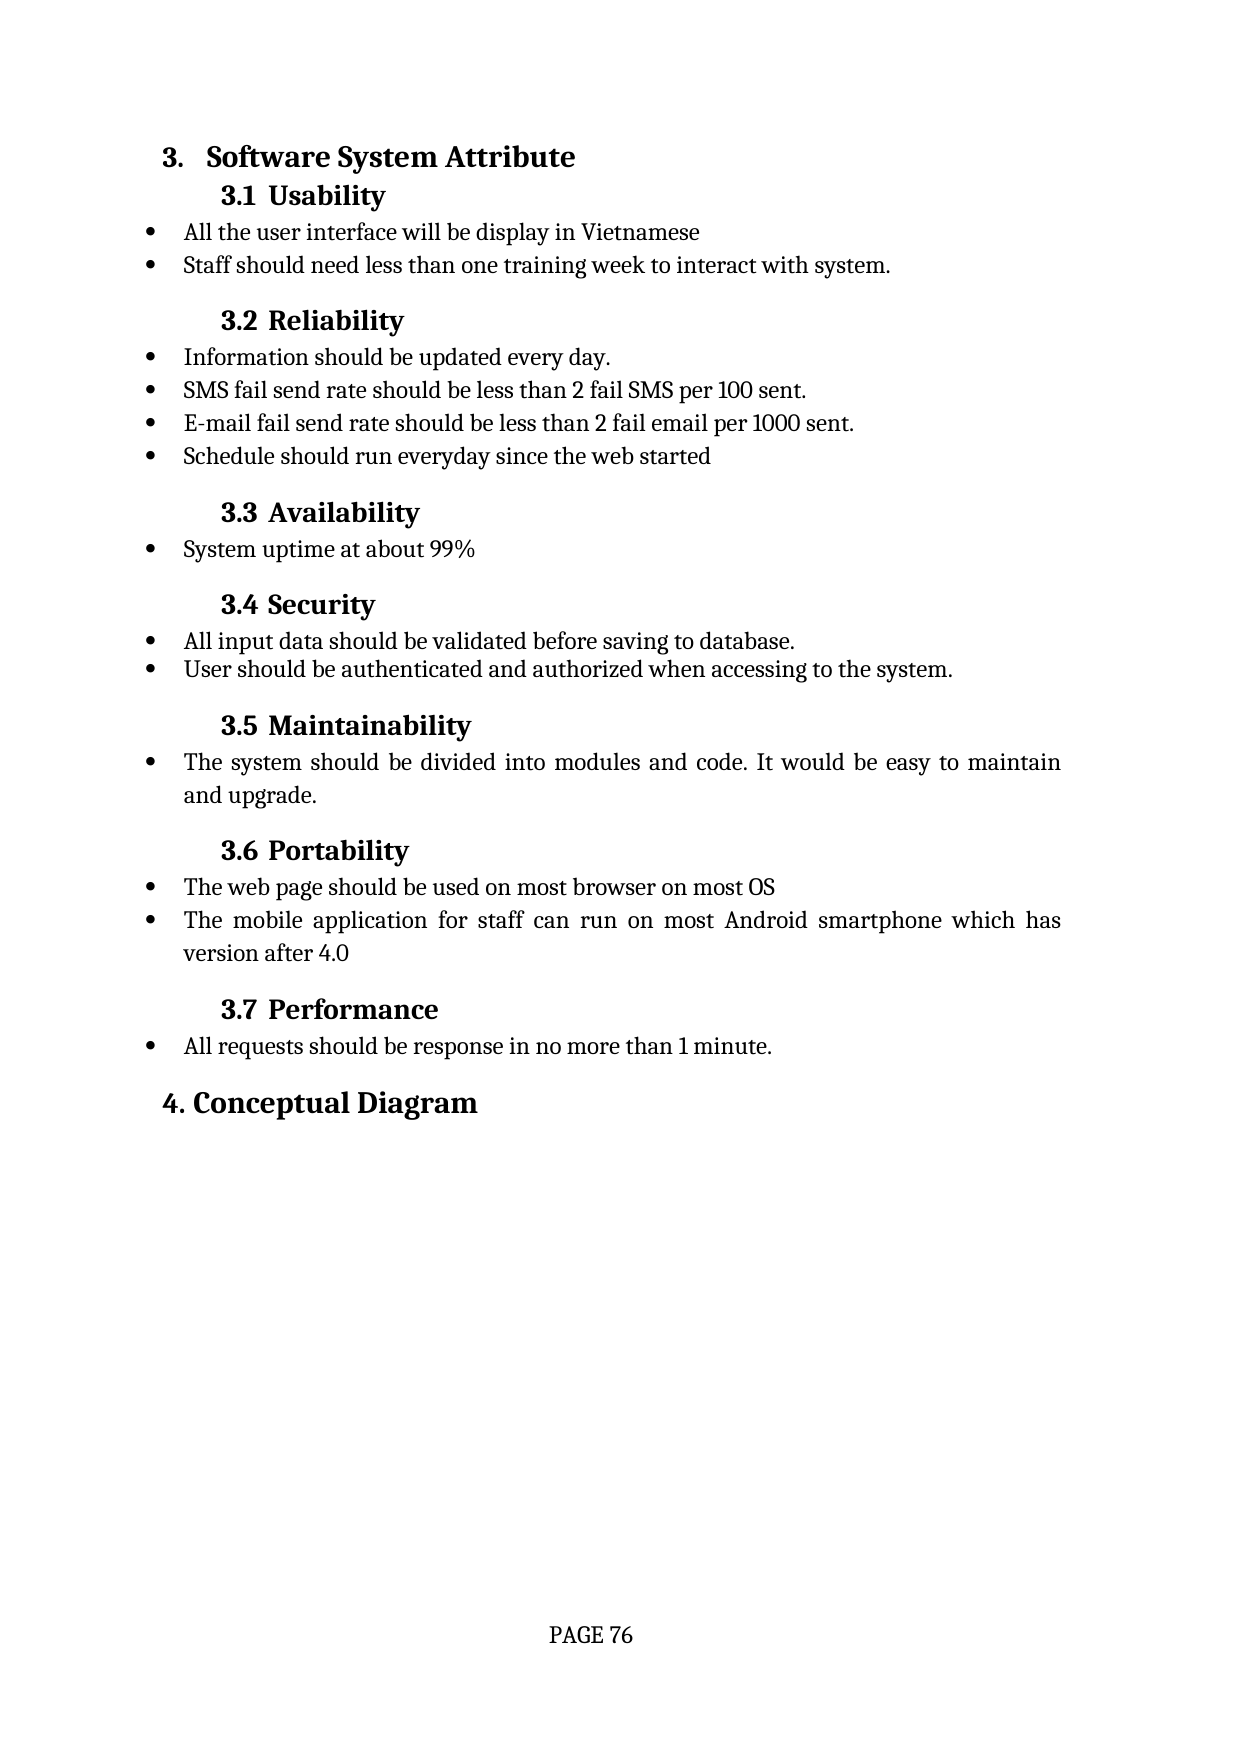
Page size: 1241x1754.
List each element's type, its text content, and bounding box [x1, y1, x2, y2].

list The system should be divided into modules and code. It would be easy to maintain and upgrade. [146, 748, 1063, 809]
subtitle Maintainability [221, 709, 1063, 743]
list The web page should be used on most browser on most OS [146, 873, 1063, 902]
list All requests should be response in no more than 1 minute. [146, 1032, 1063, 1060]
list SMS fail send rate should be less than 2 fail SMS per 100 sent. [146, 376, 1063, 405]
subtitle Performance [221, 993, 1063, 1027]
list Information should be updated every day. [146, 343, 1063, 372]
list The mobile application for staff can run on most Android smartphone which has version after 4.0 [146, 906, 1063, 968]
subtitle Conceptual Diagram [162, 1085, 1063, 1121]
subtitle Portability [221, 834, 1063, 868]
list Schedule should run everyday since the web started [146, 442, 1063, 471]
list E-mail fail send rate should be less than 2 fail email per 1000 sent. [146, 409, 1063, 438]
list All input data should be validated before saving to database. [146, 627, 1063, 655]
subtitle Availability [221, 496, 1063, 529]
list User should be authenticated and authorized when accessing to the system. [146, 655, 1063, 684]
list System uptime at about 99% [146, 534, 1063, 563]
subtitle Software System Attribute [162, 139, 1063, 175]
subtitle Security [221, 588, 1063, 622]
subtitle Usability [221, 179, 1063, 213]
list Staff should need less than one training week to interact with system. [146, 251, 1063, 279]
list All the user interface will be display in Vietnamese [146, 218, 1063, 246]
subtitle Reliability [221, 304, 1063, 338]
